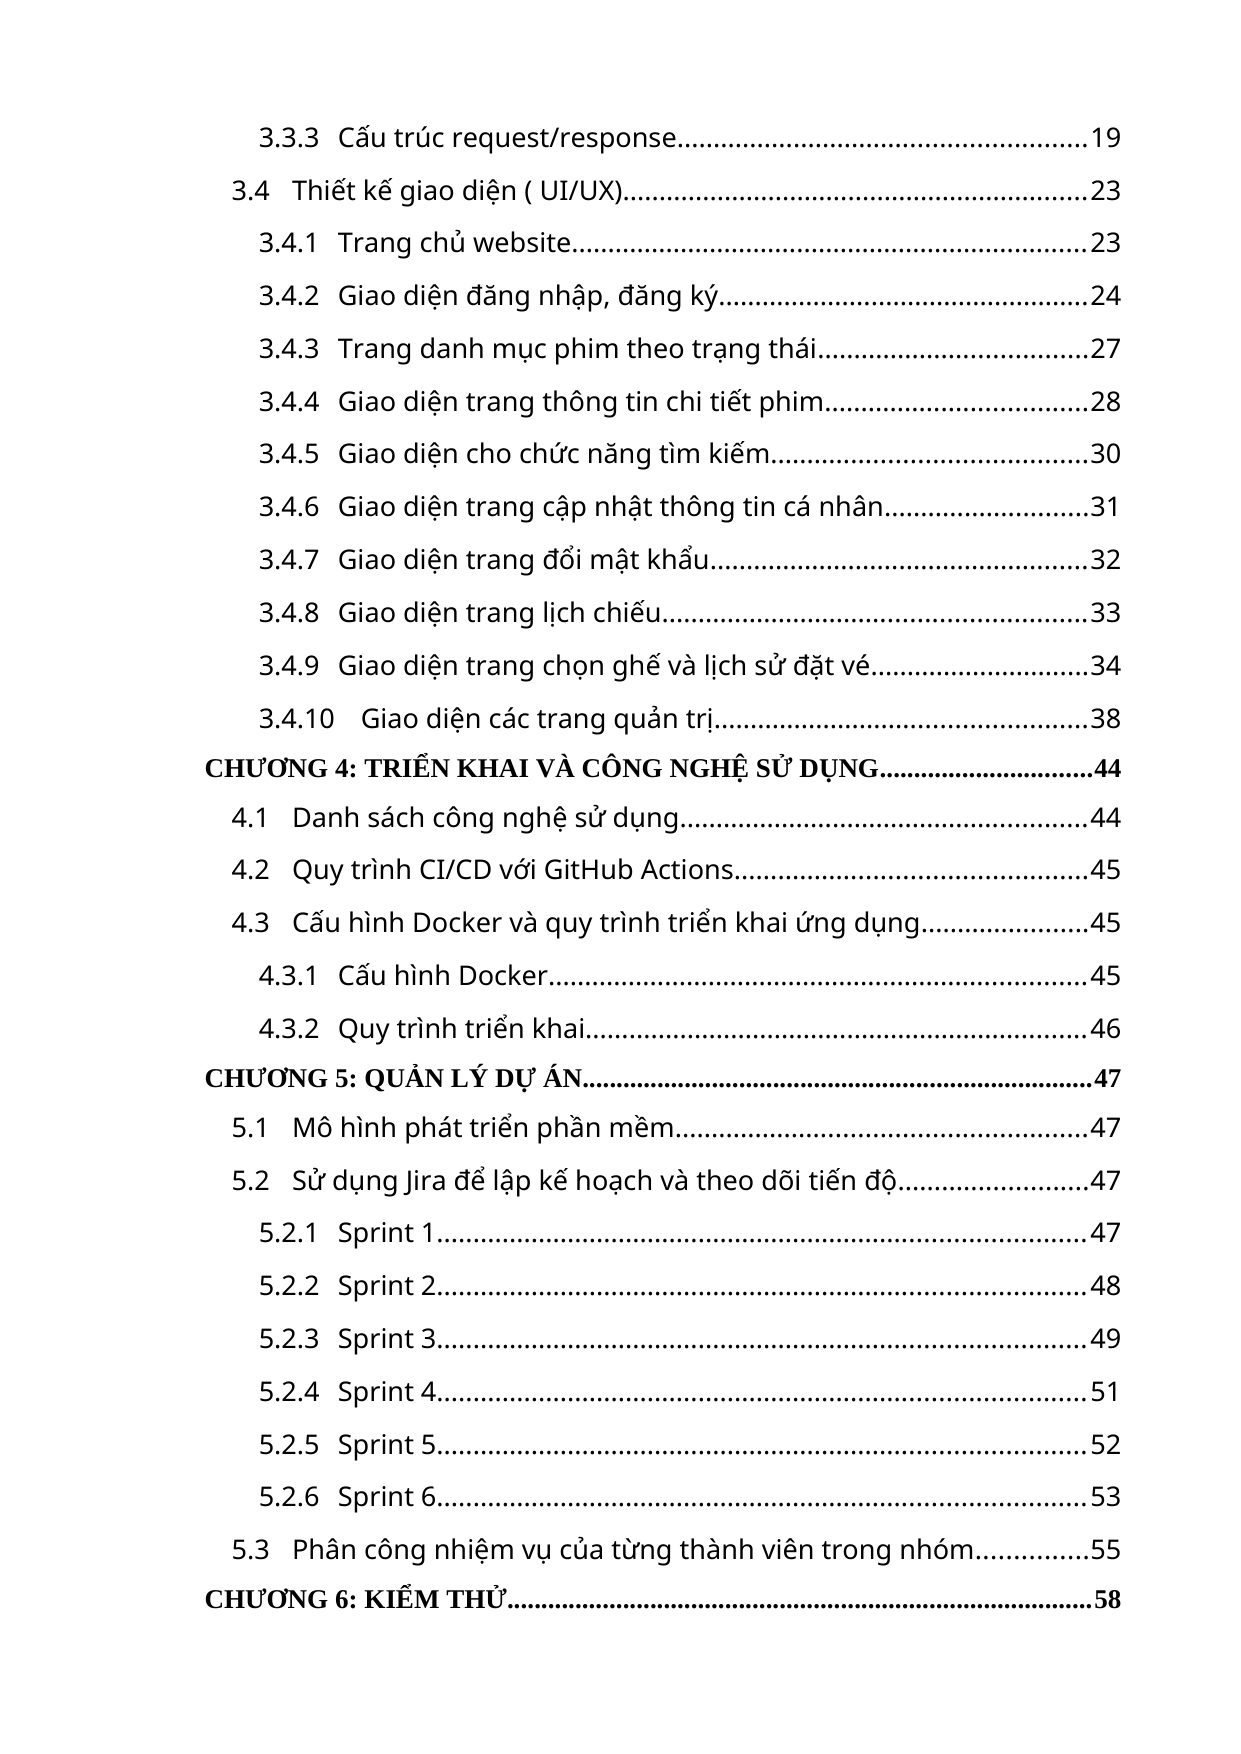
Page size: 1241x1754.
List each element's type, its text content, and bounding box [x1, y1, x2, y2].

text 5.2.2 Sprint 2 48 [258, 1267, 1122, 1303]
text 3.4.5 Giao diện cho chức năng tìm kiếm 30 [258, 435, 1122, 472]
text 5.2.3 Sprint 3 49 [258, 1319, 1122, 1356]
text 3.4.6 Giao diện trang cập nhật thông tin cá nhân 31 [258, 488, 1122, 525]
text 5.2.5 Sprint 5 52 [258, 1425, 1122, 1462]
text 5.1 Mô hình phát triển phần mềm 47 [231, 1108, 1122, 1145]
text 5.2 Sử dụng Jira để lập kế hoạch và theo dõi tiến độ 47 [231, 1161, 1122, 1198]
text 3.4.2 Giao diện đăng nhập, đăng ký 24 [258, 277, 1122, 313]
text 4.3 Cấu hình Docker và quy trình triển khai ứng dụng 45 [231, 904, 1122, 941]
text 5.2.1 Sprint 1 47 [258, 1214, 1122, 1251]
text 5.2.4 Sprint 4 51 [258, 1372, 1122, 1409]
text 3.4.1 Trang chủ website 23 [258, 224, 1122, 261]
text CHƯƠNG 4: TRIỂN KHAI VÀ CÔNG NGHỆ SỬ DỤNG 44 [204, 752, 1122, 783]
text 3.4.9 Giao diện trang chọn ghế và lịch sử đặt vé 34 [258, 646, 1122, 683]
text 4.3.2 Quy trình triển khai 46 [258, 1009, 1122, 1046]
text 5.3 Phân công nhiệm vụ của từng thành viên trong nhóm 55 [231, 1531, 1122, 1568]
text 3.4.4 Giao diện trang thông tin chi tiết phim 28 [258, 382, 1122, 419]
text 3.4.7 Giao diện trang đổi mật khẩu 32 [258, 541, 1122, 577]
text CHƯƠNG 6: KIỂM THỬ 58 [204, 1583, 1122, 1615]
text 4.2 Quy trình CI/CD với GitHub Actions 45 [231, 851, 1122, 888]
text 5.2.6 Sprint 6 53 [258, 1478, 1122, 1515]
text 4.3.1 Cấu hình Docker 45 [258, 956, 1122, 993]
text 3.4 Thiết kế giao diện ( UI/UX) 23 [231, 171, 1122, 208]
text 3.4.3 Trang danh mục phim theo trạng thái 27 [258, 329, 1122, 366]
text 4.1 Danh sách công nghệ sử dụng 44 [231, 798, 1122, 835]
text CHƯƠNG 5: QUẢN LÝ DỰ ÁN 47 [204, 1062, 1122, 1093]
text 3.3.3 Cấu trúc request/response 19 [258, 118, 1122, 155]
text 3.4.10 Giao diện các trang quản trị 38 [258, 699, 1122, 736]
text 3.4.8 Giao diện trang lịch chiếu 33 [258, 593, 1122, 630]
